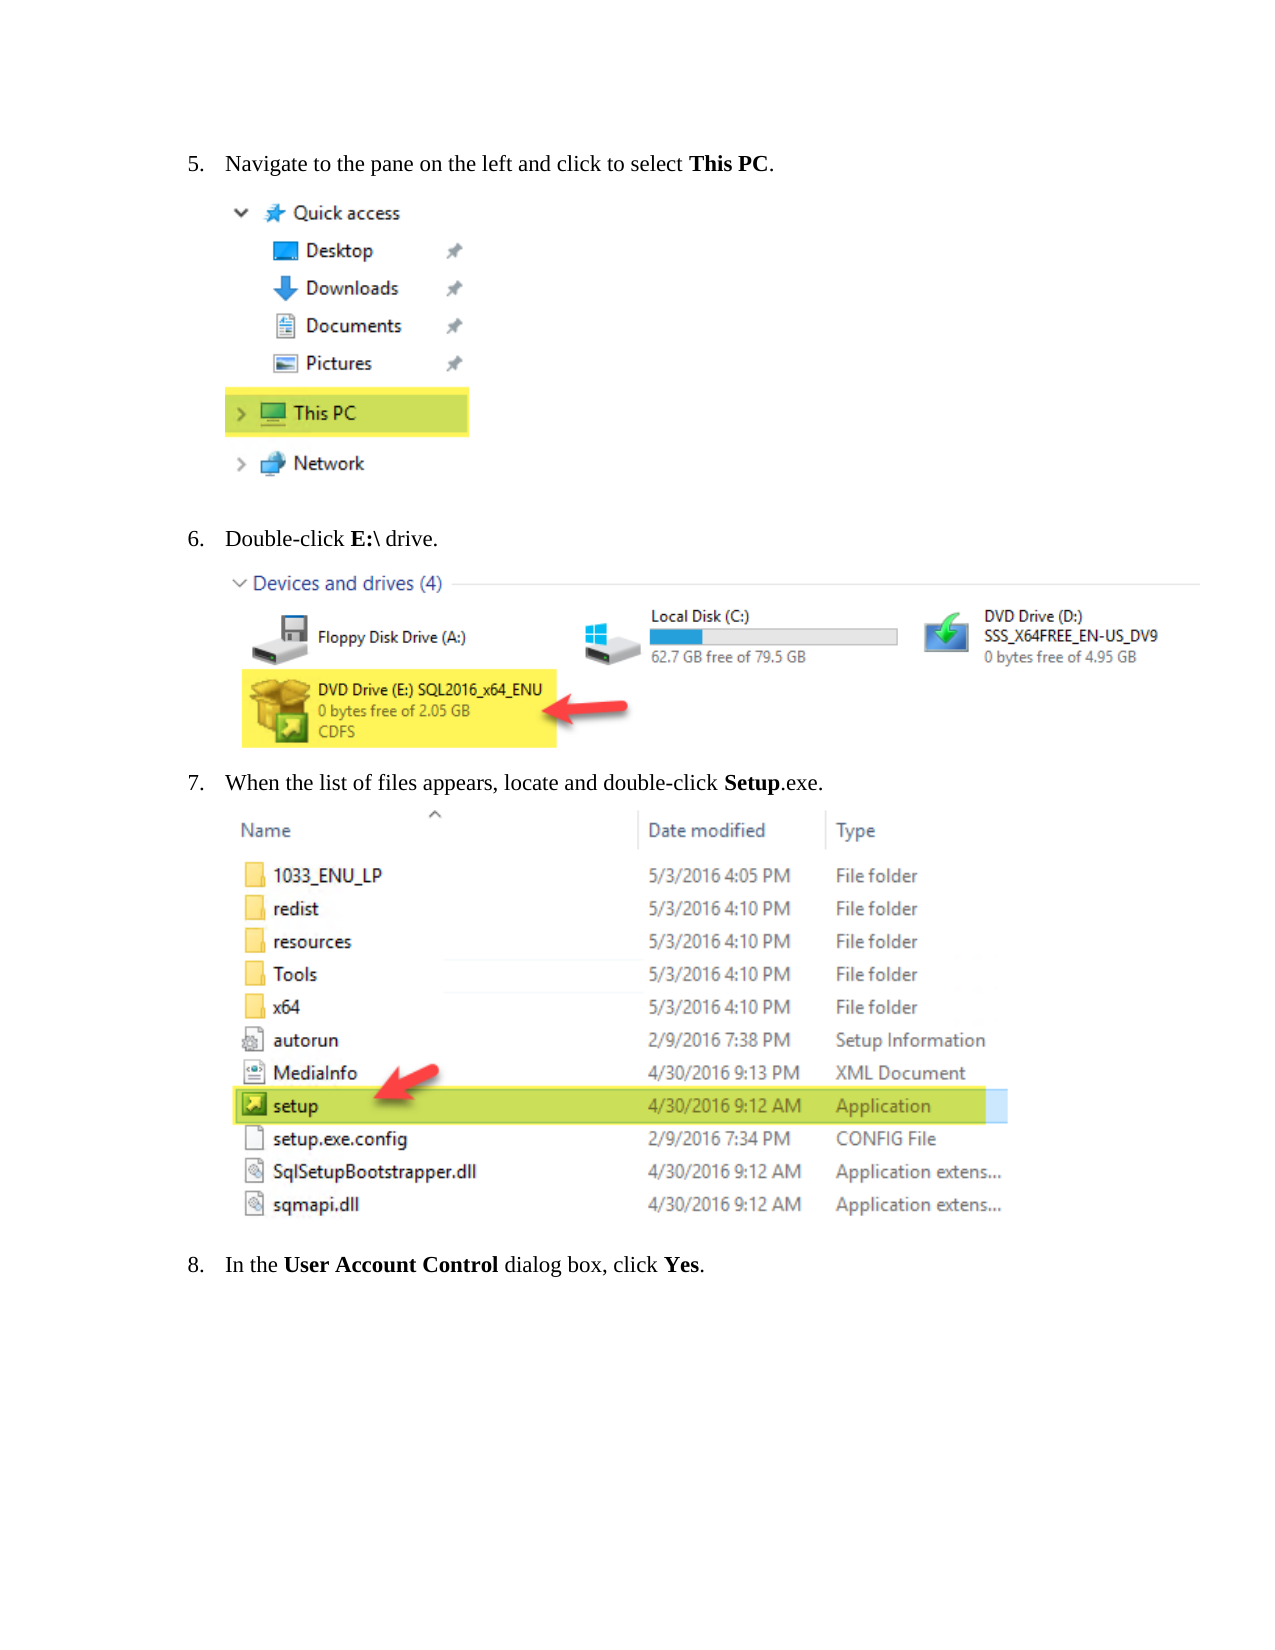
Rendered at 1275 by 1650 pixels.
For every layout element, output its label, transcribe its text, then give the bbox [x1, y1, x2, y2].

picture [225, 176, 469, 525]
list Navigate to the pane on the left and click to select This PC. [187, 150, 1125, 176]
list In the User Account Control dialog box, click Yes. [187, 1251, 1125, 1278]
picture [225, 551, 1200, 769]
list Double-click E:\ drive. [187, 525, 1125, 551]
list When the list of files appears, locate and double-click Setup.exe. [187, 769, 1125, 795]
picture [225, 795, 1008, 1252]
